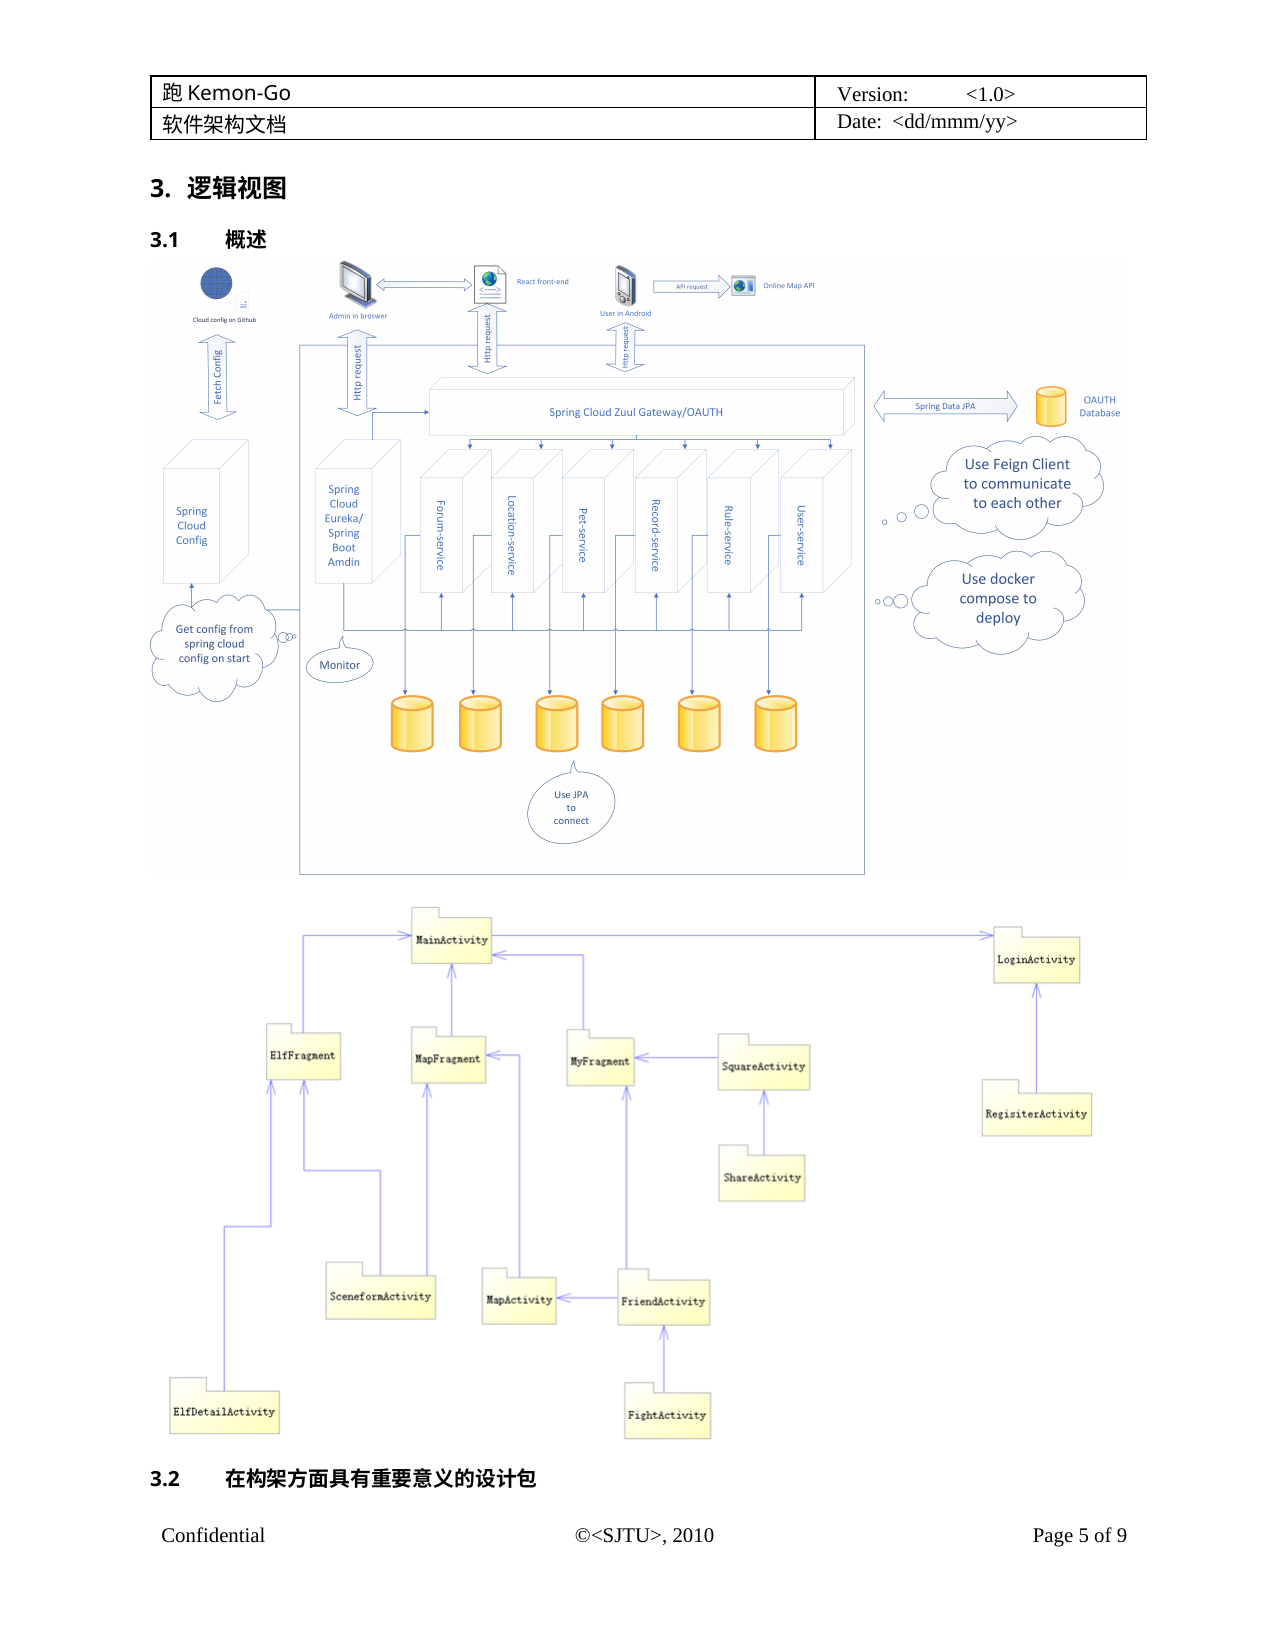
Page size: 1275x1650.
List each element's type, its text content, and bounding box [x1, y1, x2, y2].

subtitle 逻辑视图 [150, 169, 1125, 205]
subtitle 概述 [150, 224, 1125, 254]
picture [150, 875, 1125, 1462]
text 3.2 在构架方面具有重要意义的设计包 [150, 1462, 1125, 1492]
